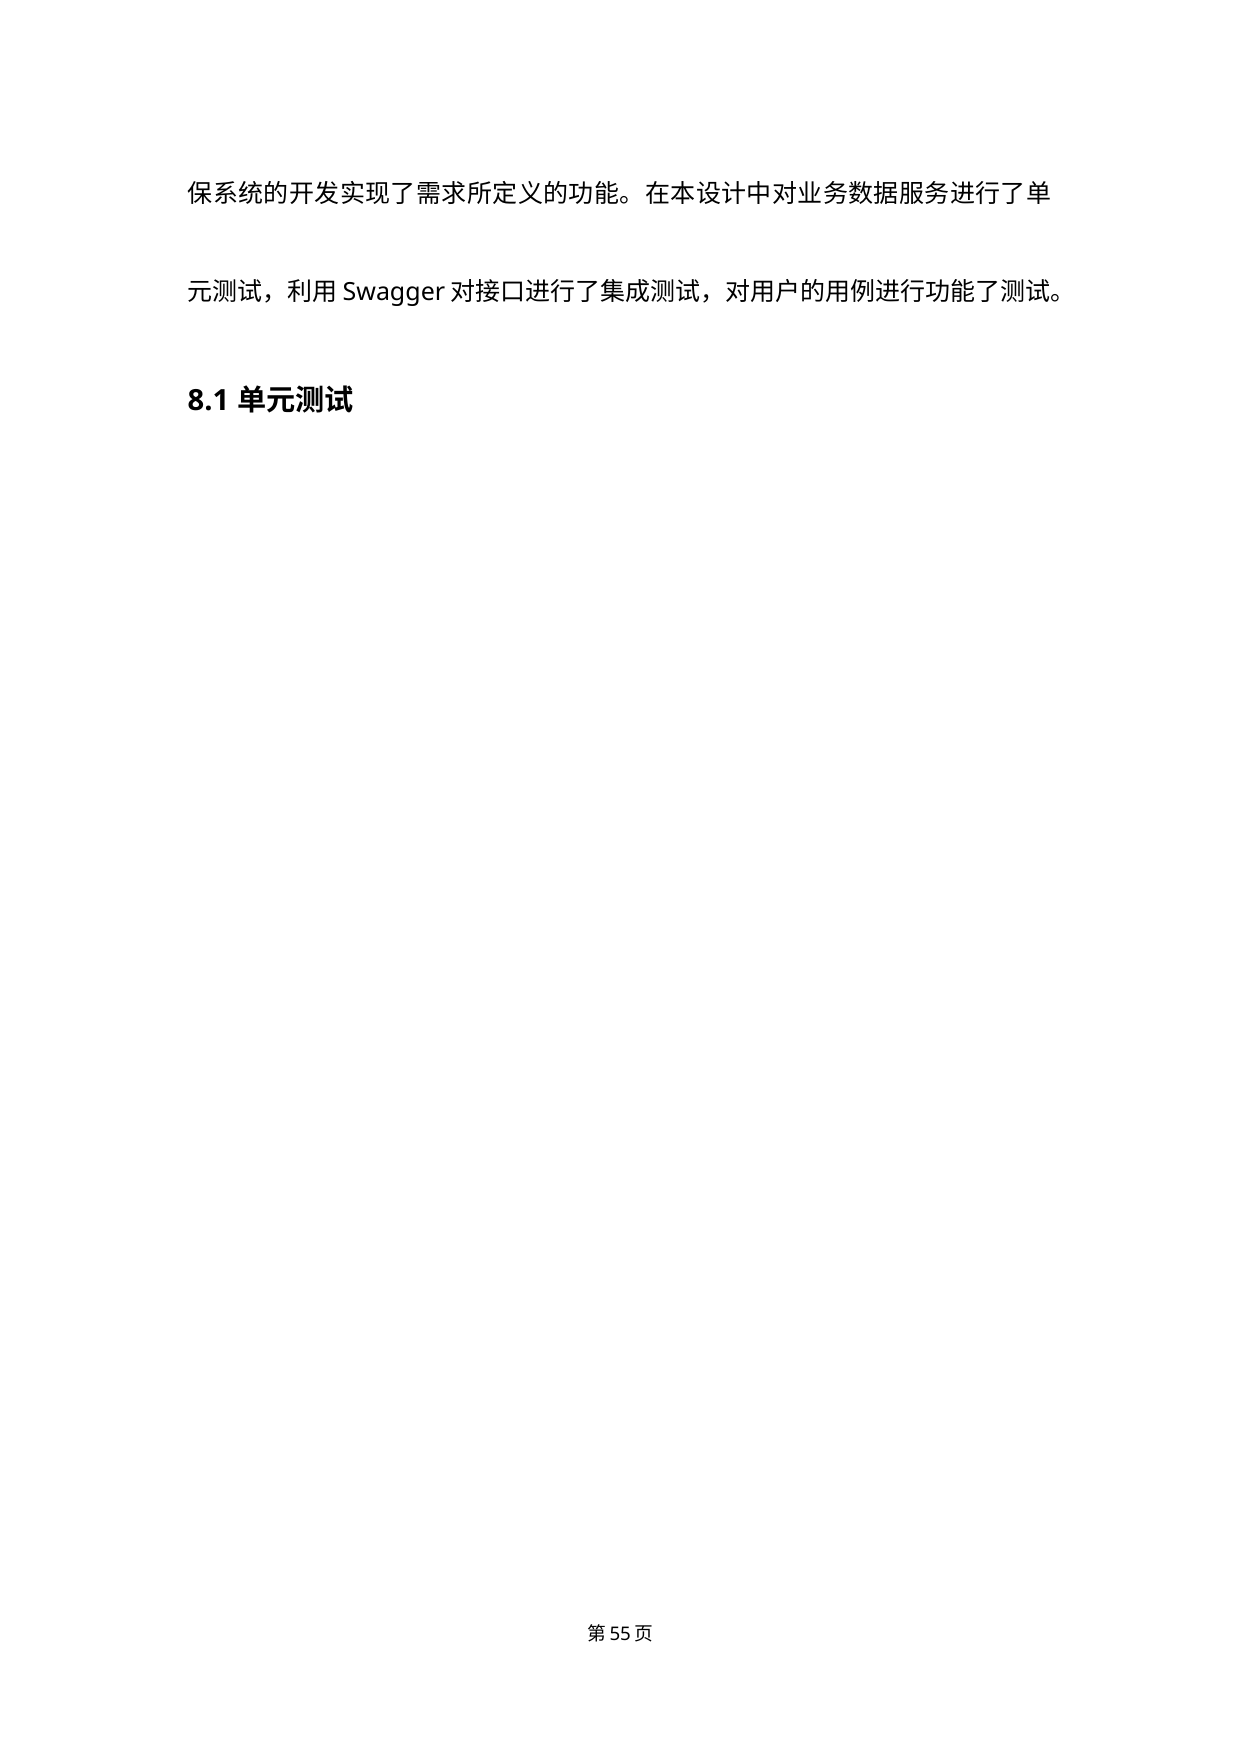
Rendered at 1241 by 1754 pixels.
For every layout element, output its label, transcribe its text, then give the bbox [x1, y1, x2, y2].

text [187, 159, 1053, 322]
title 8.1 单元测试 [187, 365, 1053, 430]
